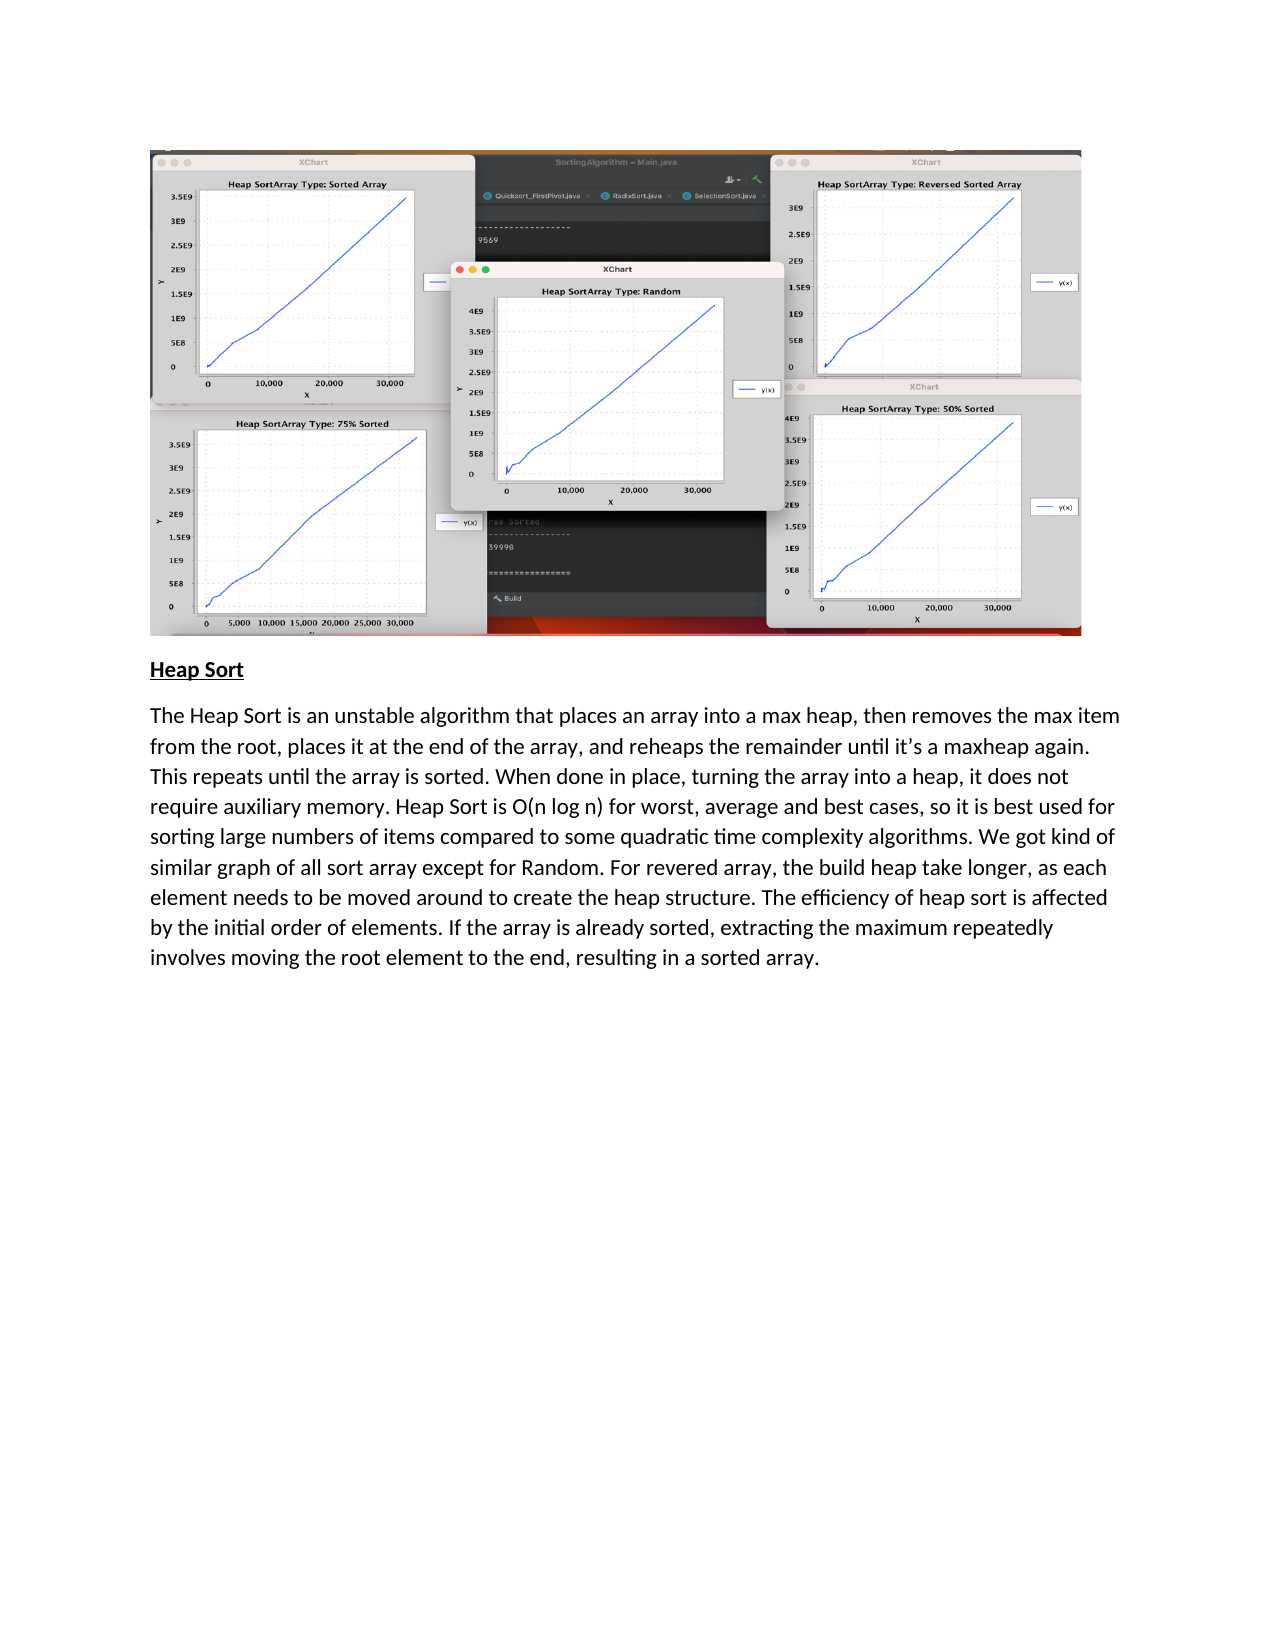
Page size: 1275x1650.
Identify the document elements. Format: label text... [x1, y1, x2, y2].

text Heap Sort [150, 655, 1125, 683]
picture [150, 150, 1082, 636]
text The Heap Sort is an unstable algorithm that places an array into a max heap, then removes the max item from the root, places it at the end of the array, and reheaps the remainder until it’s a maxheap again. This repeats until the array is sorted. When done in place, turning the array into a heap, it does not require auxiliary memory. Heap Sort is O(n log n) for worst, average and best cases, so it is best used for sorting large numbers of items compared to some quadratic time complexity algorithms. We got kind of similar graph of all sort array except for Random. For revered array, the build heap take longer, as each element needs to be moved around to create the heap structure. The efficiency of heap sort is affected by the initial order of elements. If the array is already sorted, extracting the maximum repeatedly involves moving the root element to the end, resulting in a sorted array. [150, 702, 1125, 971]
